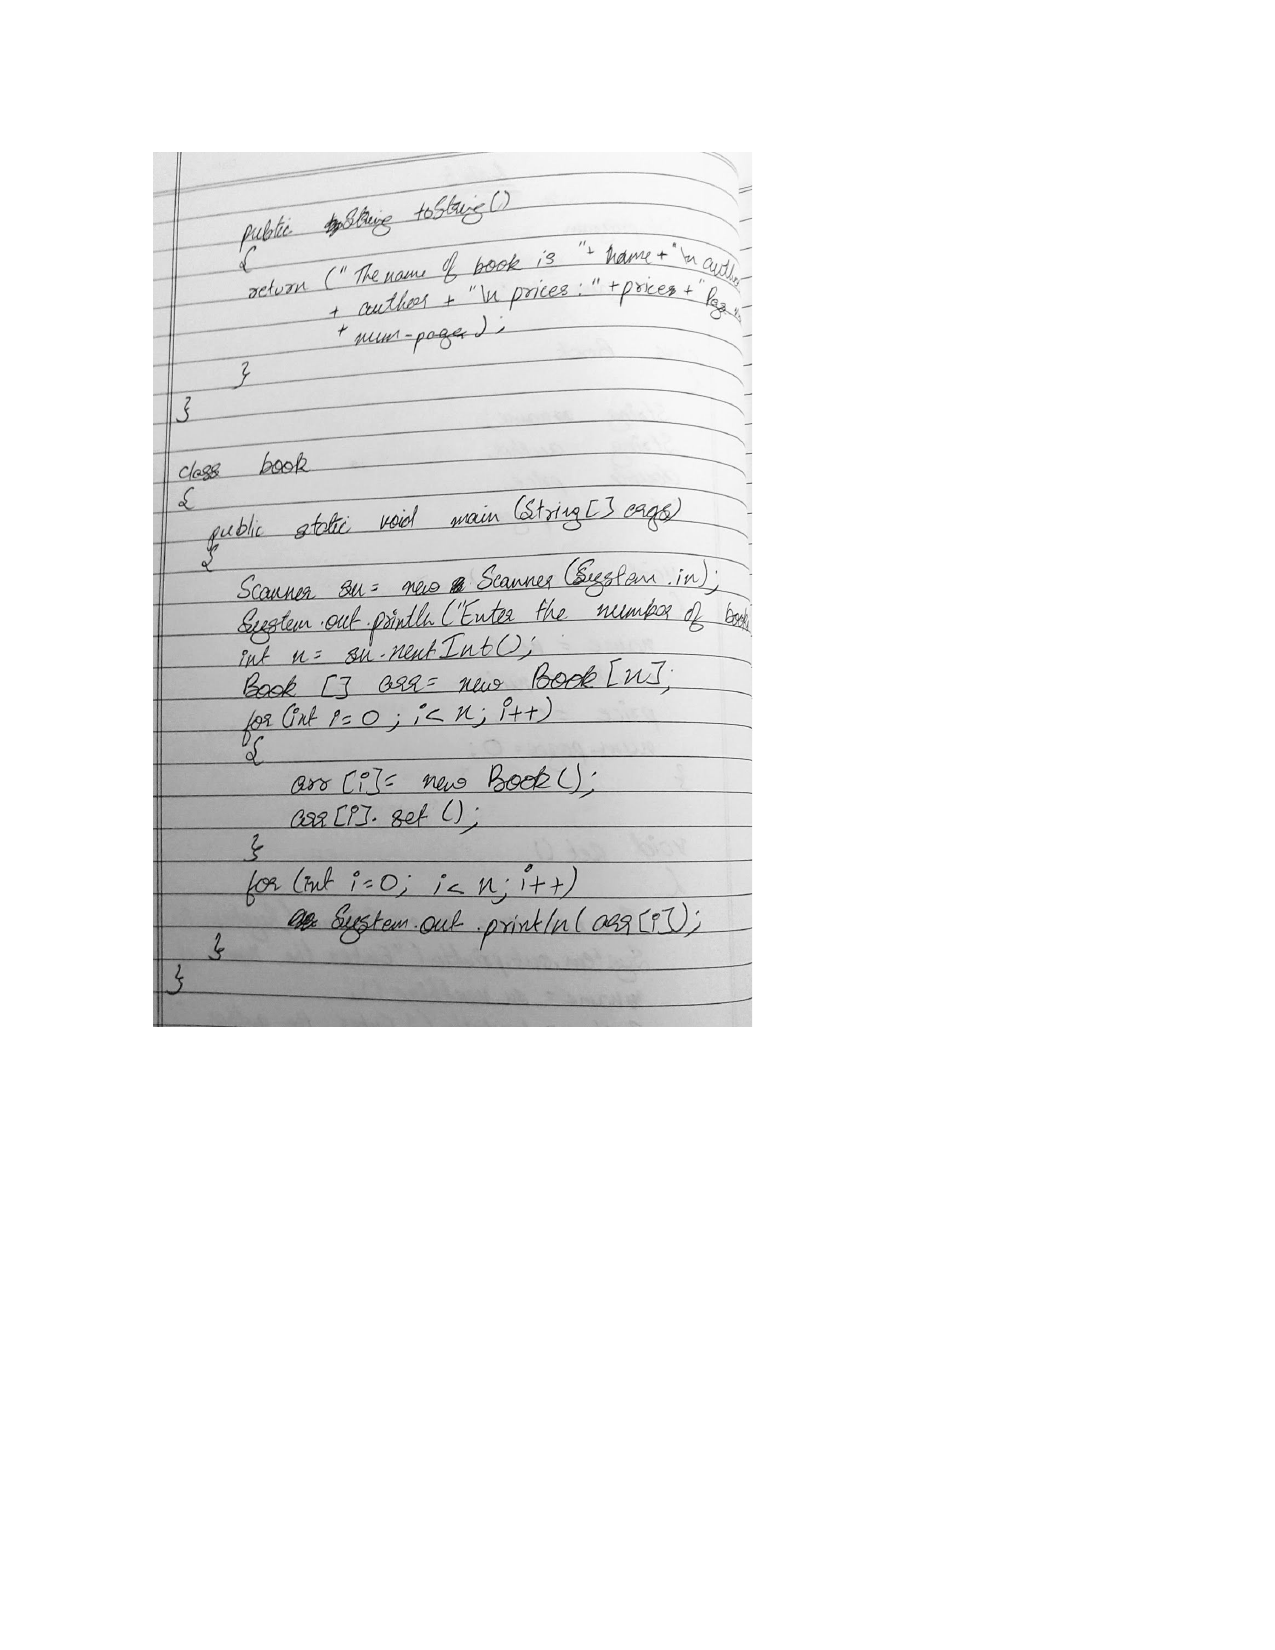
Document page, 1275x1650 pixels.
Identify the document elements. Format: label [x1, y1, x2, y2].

picture [153, 152, 753, 1027]
